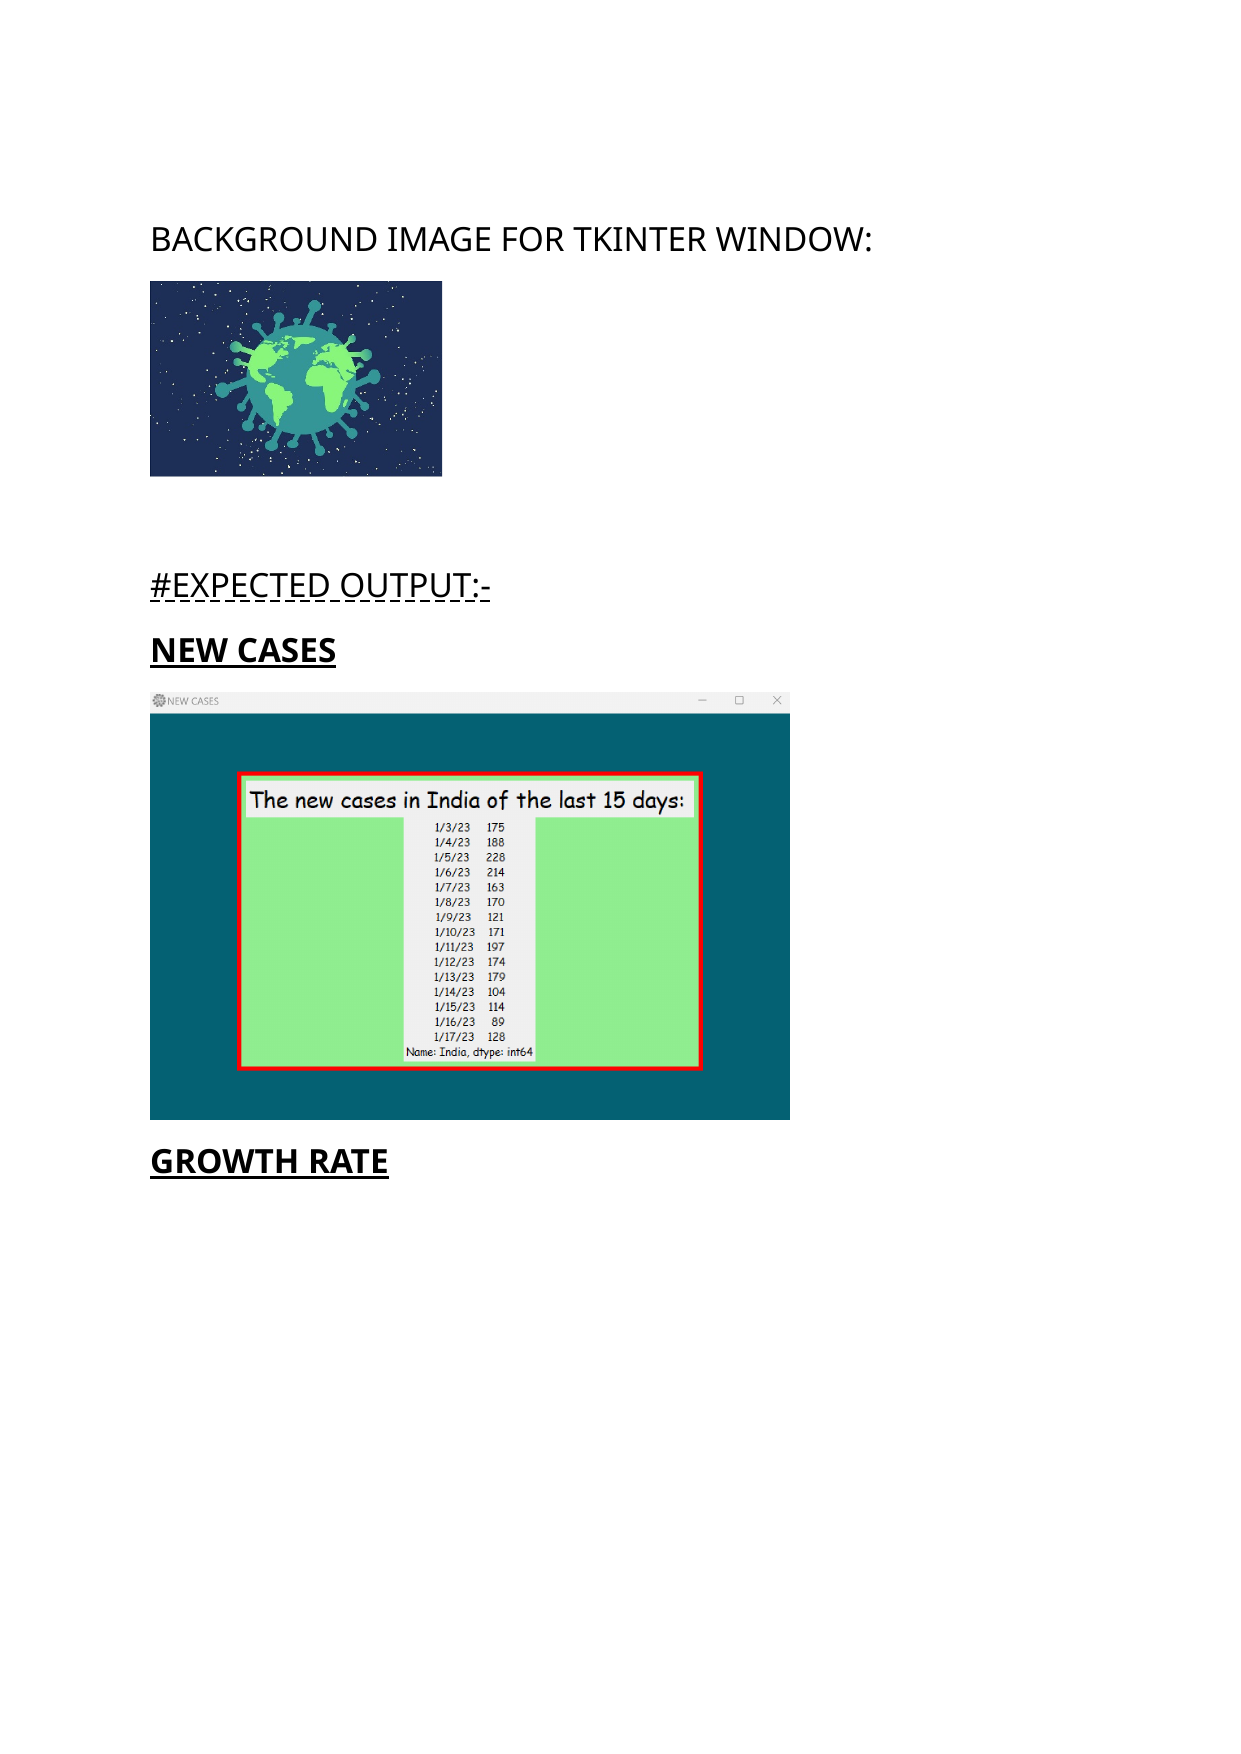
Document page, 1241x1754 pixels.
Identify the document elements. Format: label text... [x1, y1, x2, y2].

text BACKGROUND IMAGE FOR TKINTER WINDOW: [150, 216, 1090, 261]
picture [150, 692, 790, 1120]
text #EXPECTED OUTPUT:- [150, 561, 1090, 607]
text NEW CASES [150, 627, 1090, 672]
picture [150, 281, 443, 477]
text GROWTH RATE [150, 1138, 1090, 1184]
